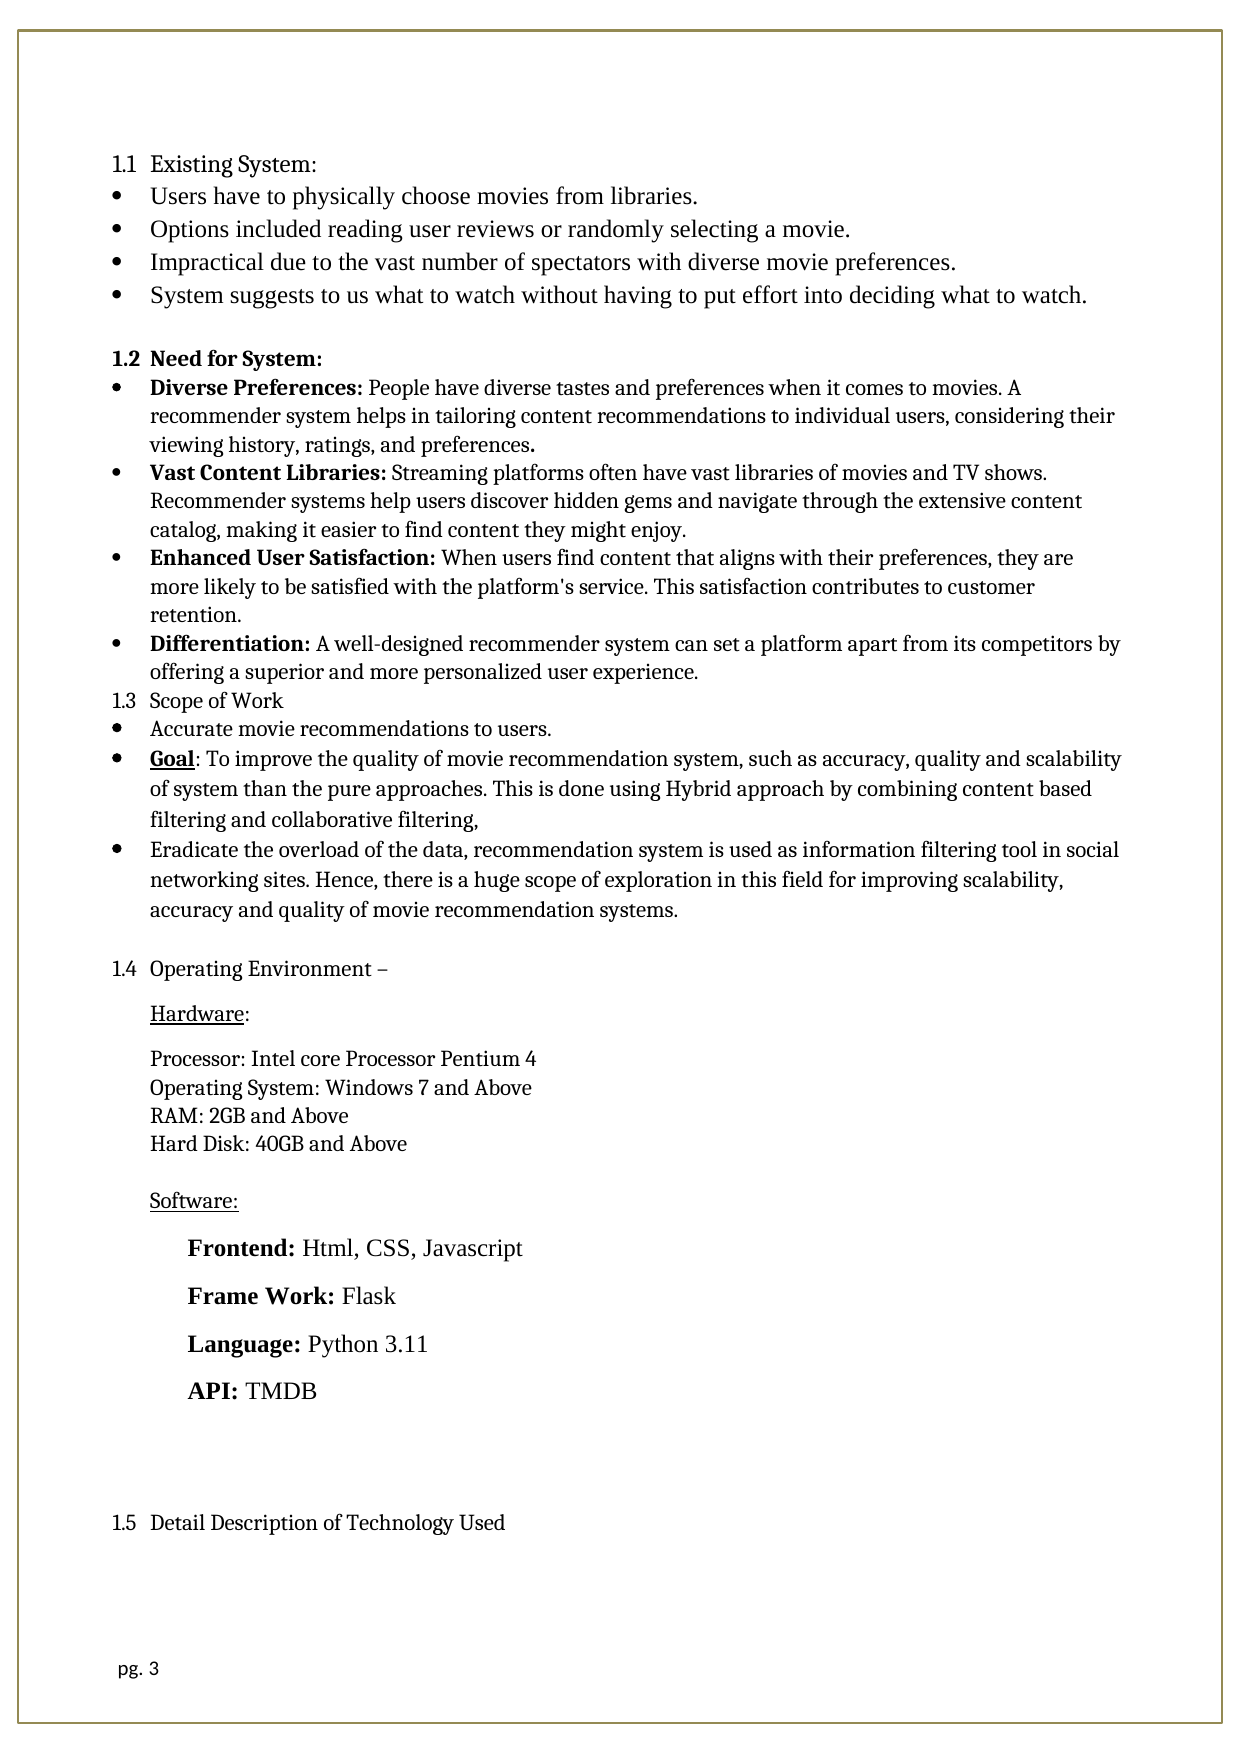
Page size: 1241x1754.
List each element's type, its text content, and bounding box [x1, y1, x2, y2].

list Software: [150, 1188, 1128, 1214]
list System suggests to us what to watch without having to put effort into deciding what to watch. [112, 280, 1128, 309]
list Users have to physically choose movies from libraries. [112, 181, 1128, 210]
list Need for System: [112, 346, 1128, 372]
list Impractical due to the vast number of spectators with diverse movie preferences. [112, 247, 1128, 276]
text Language: Python 3.11 [112, 1329, 1128, 1357]
list Accurate movie recommendations to users. [112, 716, 1128, 742]
list Diverse Preferences: People have diverse tastes and preferences when it comes to movies. A recommender system helps in tailoring content recommendations to individual users, considering their viewing history, ratings, and preferences. [112, 374, 1128, 458]
list Options included reading user reviews or randomly selecting a movie. [112, 214, 1128, 243]
list Differentiation: A well-designed recommender system can set a platform apart from its competitors by offering a superior and more personalized user experience. [112, 631, 1128, 685]
list Operating Environment – [112, 956, 1128, 982]
list Scope of Work [112, 687, 1128, 714]
list Existing System: [112, 150, 1128, 179]
list Goal: To improve the quality of movie recommendation system, such as accuracy, quality and scalability of system than the pure approaches. This is done using Hybrid approach by combining content based filtering and collaborative filtering, [112, 746, 1128, 833]
list Eradicate the overload of the data, recommendation system is used as information filtering tool in social networking sites. Hence, there is a huge scope of exploration in this field for improving scalability, accuracy and quality of movie recommendation systems. [112, 837, 1128, 923]
text Frontend: Html, CSS, Javascript [112, 1233, 1128, 1262]
list Vast Content Libraries: Streaming platforms often have vast libraries of movies and TV shows. Recommender systems help users discover hidden gems and navigate through the extensive content catalog, making it easier to find content they might enjoy. [112, 460, 1128, 543]
list Processor: Intel core Processor Pentium 4 Operating System: Windows 7 and Above RAM: 2GB and Above Hard Disk: 40GB and Above [150, 1046, 1128, 1158]
text Hardware: [112, 1001, 1128, 1027]
text Frame Work: Flask [112, 1281, 1128, 1310]
text API: TMDB [112, 1376, 1128, 1405]
list Enhanced User Satisfaction: When users find content that aligns with their preferences, they are more likely to be satisfied with the platform's service. This satisfaction contributes to customer retention. [112, 545, 1128, 628]
list Detail Description of Technology Used [112, 1509, 1128, 1536]
